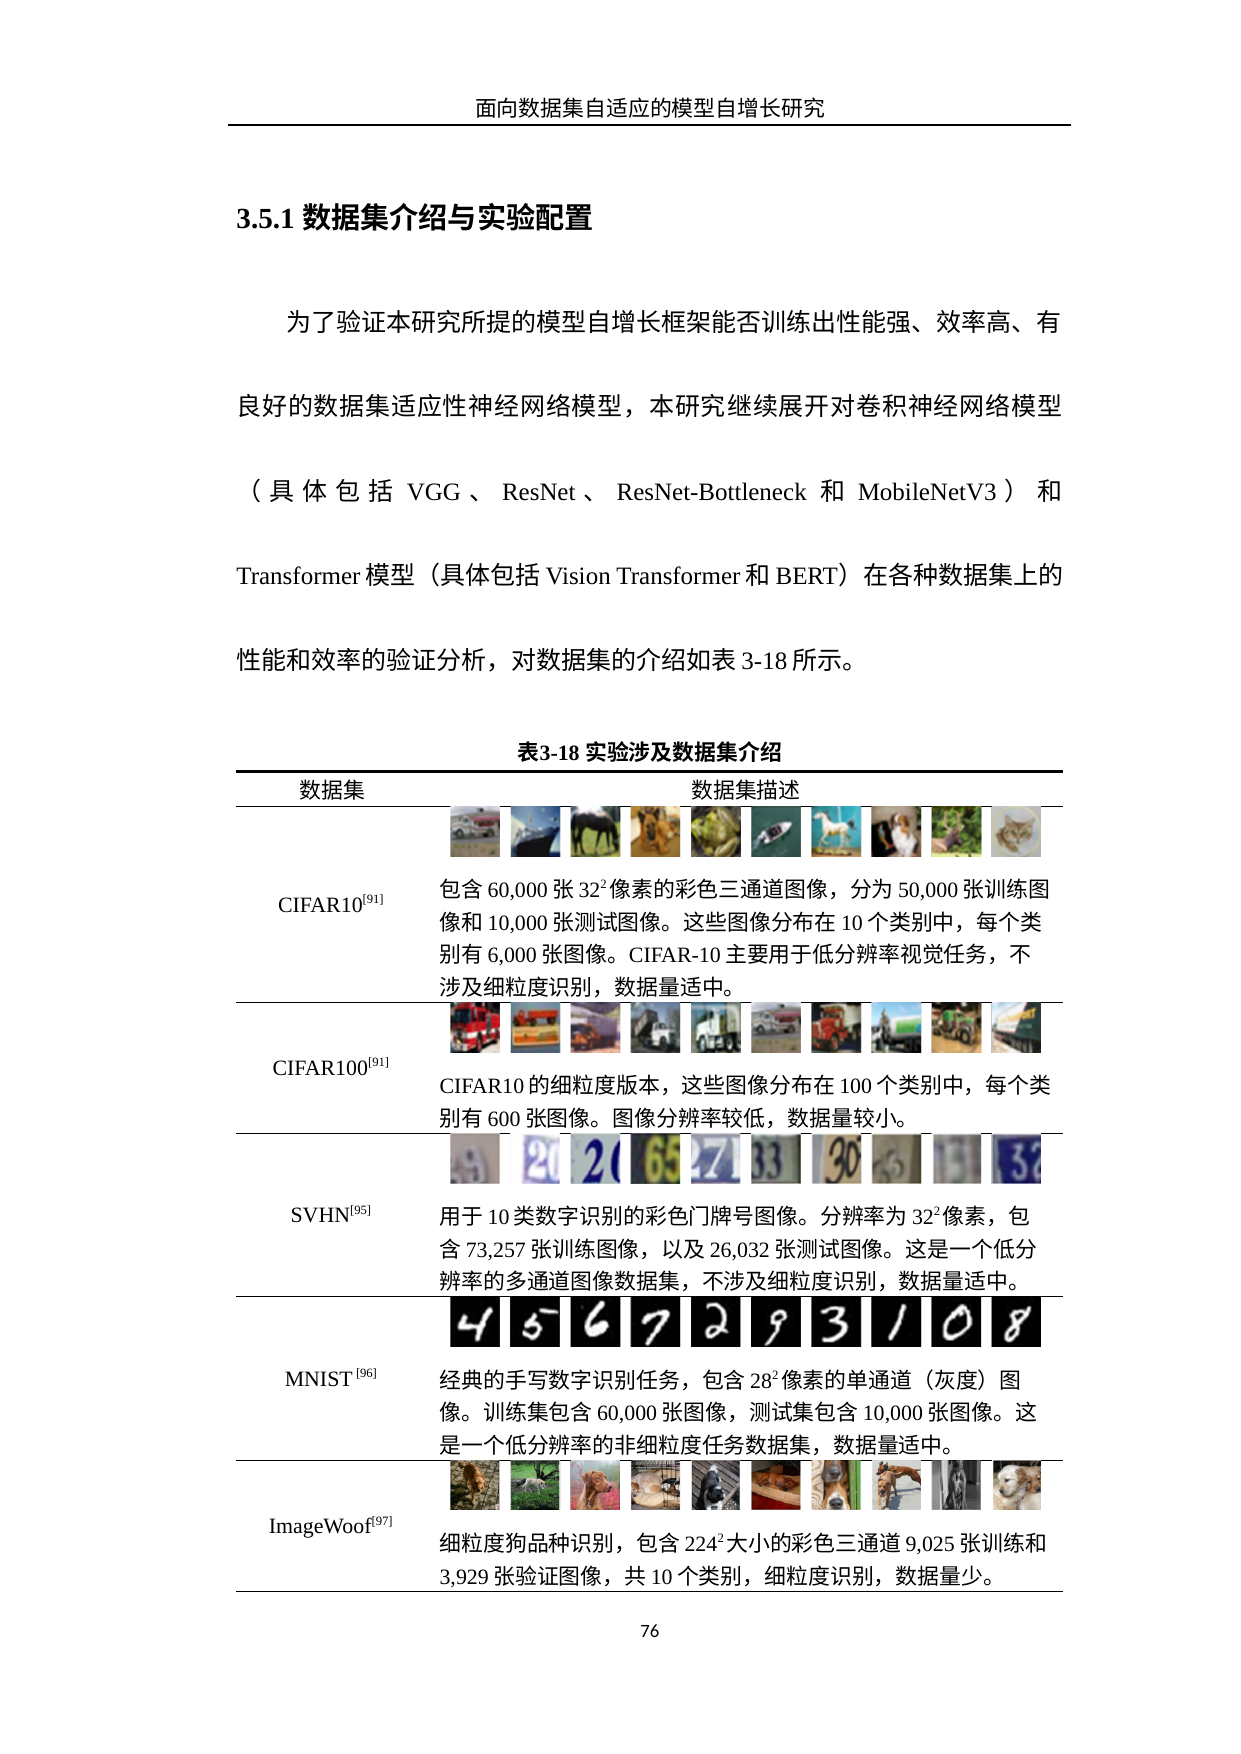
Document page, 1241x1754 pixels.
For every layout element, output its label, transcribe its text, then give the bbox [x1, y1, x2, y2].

table_cell 经典的手写数字识别任务，包含282像素的单通道（灰度）图像。训练集包含60,000张图像，测试集包含10,000张图像。这是一个低分辨率的非细粒度任务数据集，数据量适中。 [428, 1297, 1063, 1460]
table_cell CIFAR10[91] [236, 807, 428, 1002]
table_header 数据集 [236, 773, 428, 806]
picture [450, 806, 1041, 857]
picture [450, 1460, 1041, 1510]
table_cell 包含60,000张322像素的彩色三通道图像，分为50,000张训练图像和10,000张测试图像。这些图像分布在10个类别中，每个类别有6,000张图像。CIFAR-10主要用于低分辨率视觉任务，不涉及细粒度识别，数据量适中。 [428, 807, 1063, 1002]
picture [450, 1133, 1041, 1184]
table_cell SVHN[95] [236, 1134, 428, 1296]
table_cell CIFAR100[91] [236, 1003, 428, 1133]
table_header 数据集描述 [428, 773, 1063, 806]
table_cell 用于10类数字识别的彩色门牌号图像。分辨率为322像素，包含73,257张训练图像，以及26,032张测试图像。这是一个低分辨率的多通道图像数据集，不涉及细粒度识别，数据量适中。 [428, 1134, 1063, 1296]
table_cell 细粒度狗品种识别，包含2242大小的彩色三通道9,025张训练和3,929张验证图像，共10个类别，细粒度识别，数据量少。 [428, 1461, 1063, 1591]
picture [450, 1002, 1041, 1053]
table_cell CIFAR10的细粒度版本，这些图像分布在100个类别中，每个类别有600张图像。图像分辨率较低，数据量较小。 [428, 1003, 1063, 1133]
table_cell MNIST [96] [236, 1297, 428, 1460]
table_cell ImageWoof[97] [236, 1461, 428, 1591]
text 数据集介绍与实验配置 [236, 183, 1063, 248]
picture [450, 1297, 1041, 1347]
